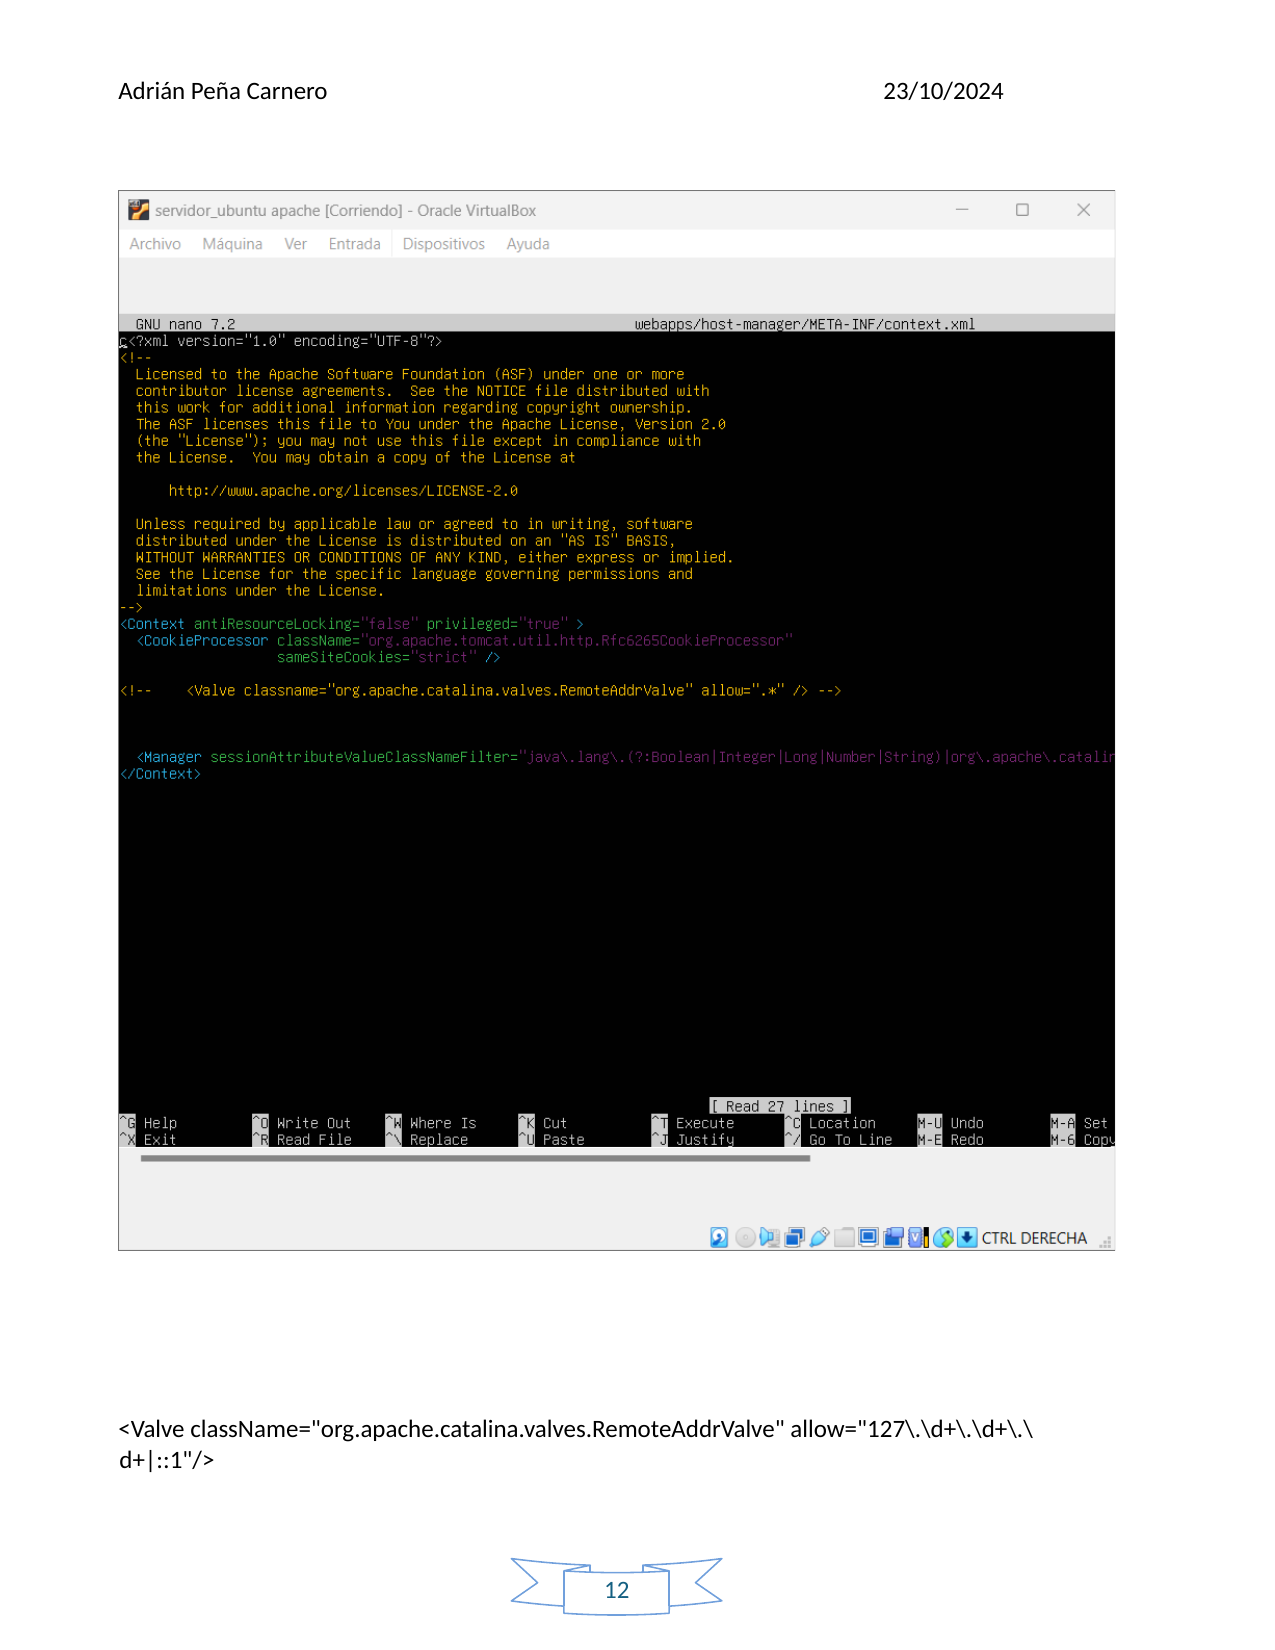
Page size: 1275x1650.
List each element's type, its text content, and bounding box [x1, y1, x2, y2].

text <Valve className="org.apache.catalina.valves.RemoteAddrValve" allow="127\.\d+\.\d+\.\d+|::1"/> [118, 1413, 1115, 1475]
picture [118, 190, 1116, 1251]
